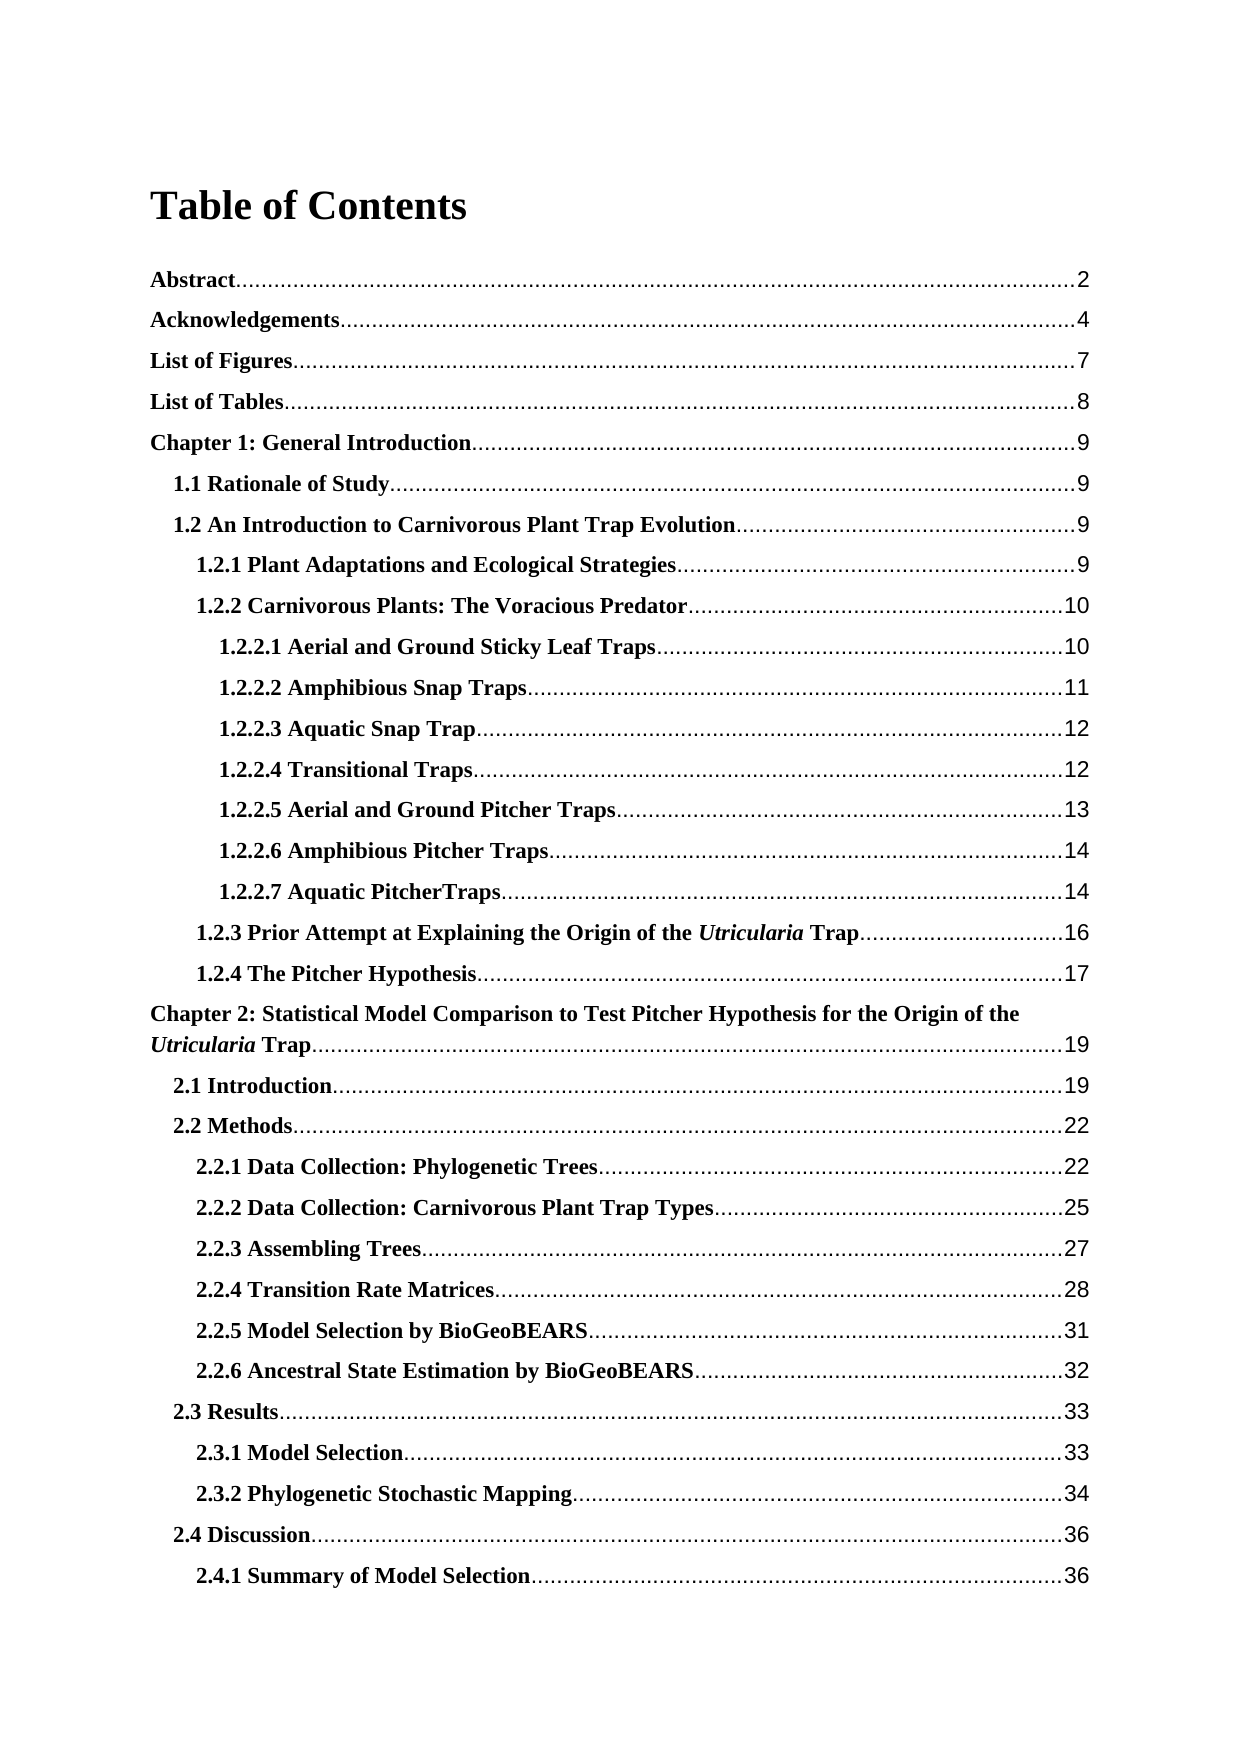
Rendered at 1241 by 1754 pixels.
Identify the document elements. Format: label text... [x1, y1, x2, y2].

text Table of Contents [150, 180, 1090, 228]
